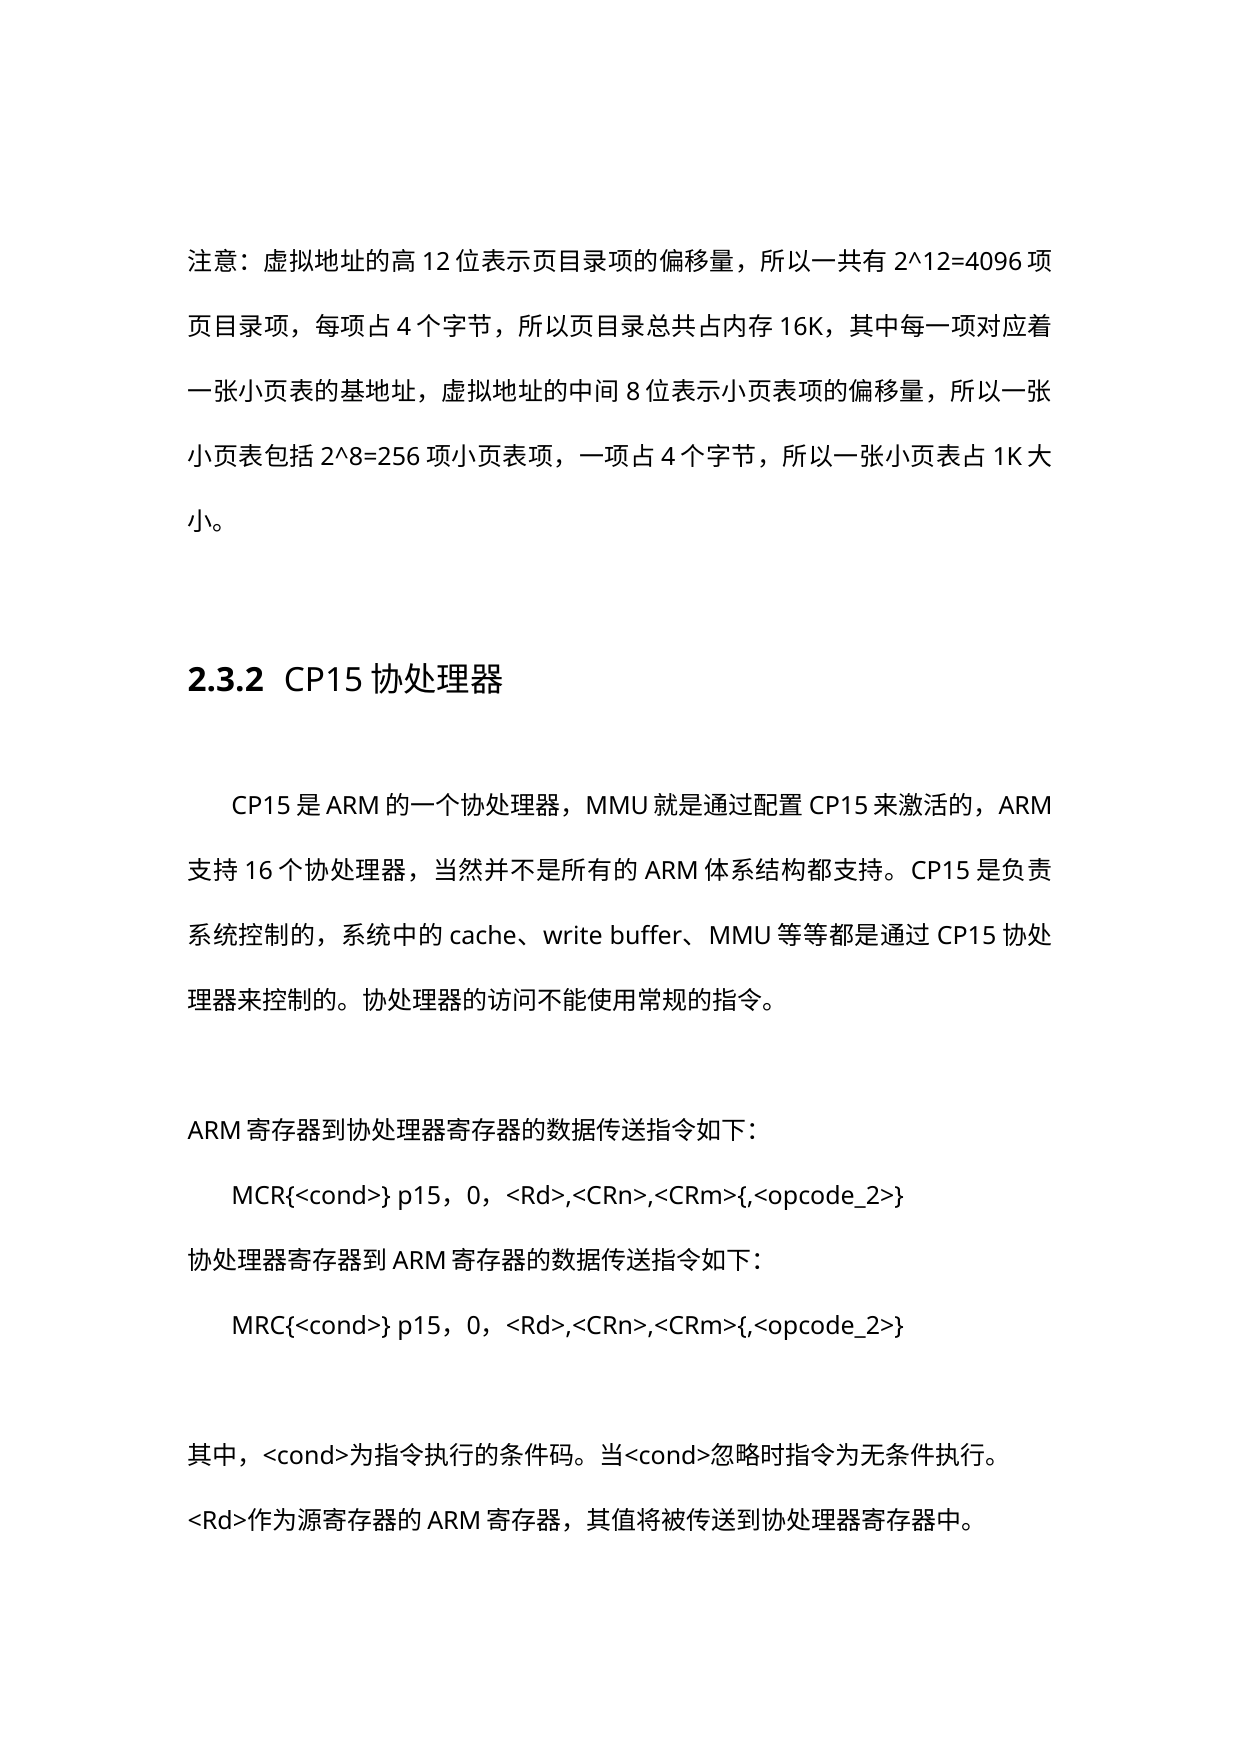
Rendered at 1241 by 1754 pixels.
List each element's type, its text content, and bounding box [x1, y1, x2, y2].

text CP15是ARM的一个协处理器，MMU就是通过配置CP15来激活的，ARM支持16个协处理器，当然并不是所有的ARM体系结构都支持。CP15是负责系统控制的，系统中的cache、write buffer、MMU等等都是通过CP15协处理器来控制的。协处理器的访问不能使用常规的指令。 [187, 771, 1053, 1031]
text MRC{<cond>} p15，0，<Rd>,<CRn>,<CRm>{,<opcode_2>} [187, 1291, 1053, 1356]
text 协处理器寄存器到ARM寄存器的数据传送指令如下： [187, 1226, 1053, 1291]
text <Rd>作为源寄存器的ARM寄存器，其值将被传送到协处理器寄存器中。 [187, 1486, 1053, 1551]
text MCR{<cond>} p15，0，<Rd>,<CRn>,<CRm>{,<opcode_2>} [187, 1161, 1053, 1226]
subtitle CP15协处理器 [187, 644, 1053, 709]
text 其中，<cond>为指令执行的条件码。当<cond>忽略时指令为无条件执行。 [187, 1421, 1053, 1486]
text 注意：虚拟地址的高12位表示页目录项的偏移量，所以一共有2^12=4096项页目录项，每项占4个字节，所以页目录总共占内存16K，其中每一项对应着一张小页表的基地址，虚拟地址的中间8位表示小页表项的偏移量，所以一张小页表包括2^8=256项小页表项，一项占4个字节，所以一张小页表占1K大小。 [187, 227, 1053, 552]
text ARM寄存器到协处理器寄存器的数据传送指令如下： [187, 1096, 1053, 1161]
